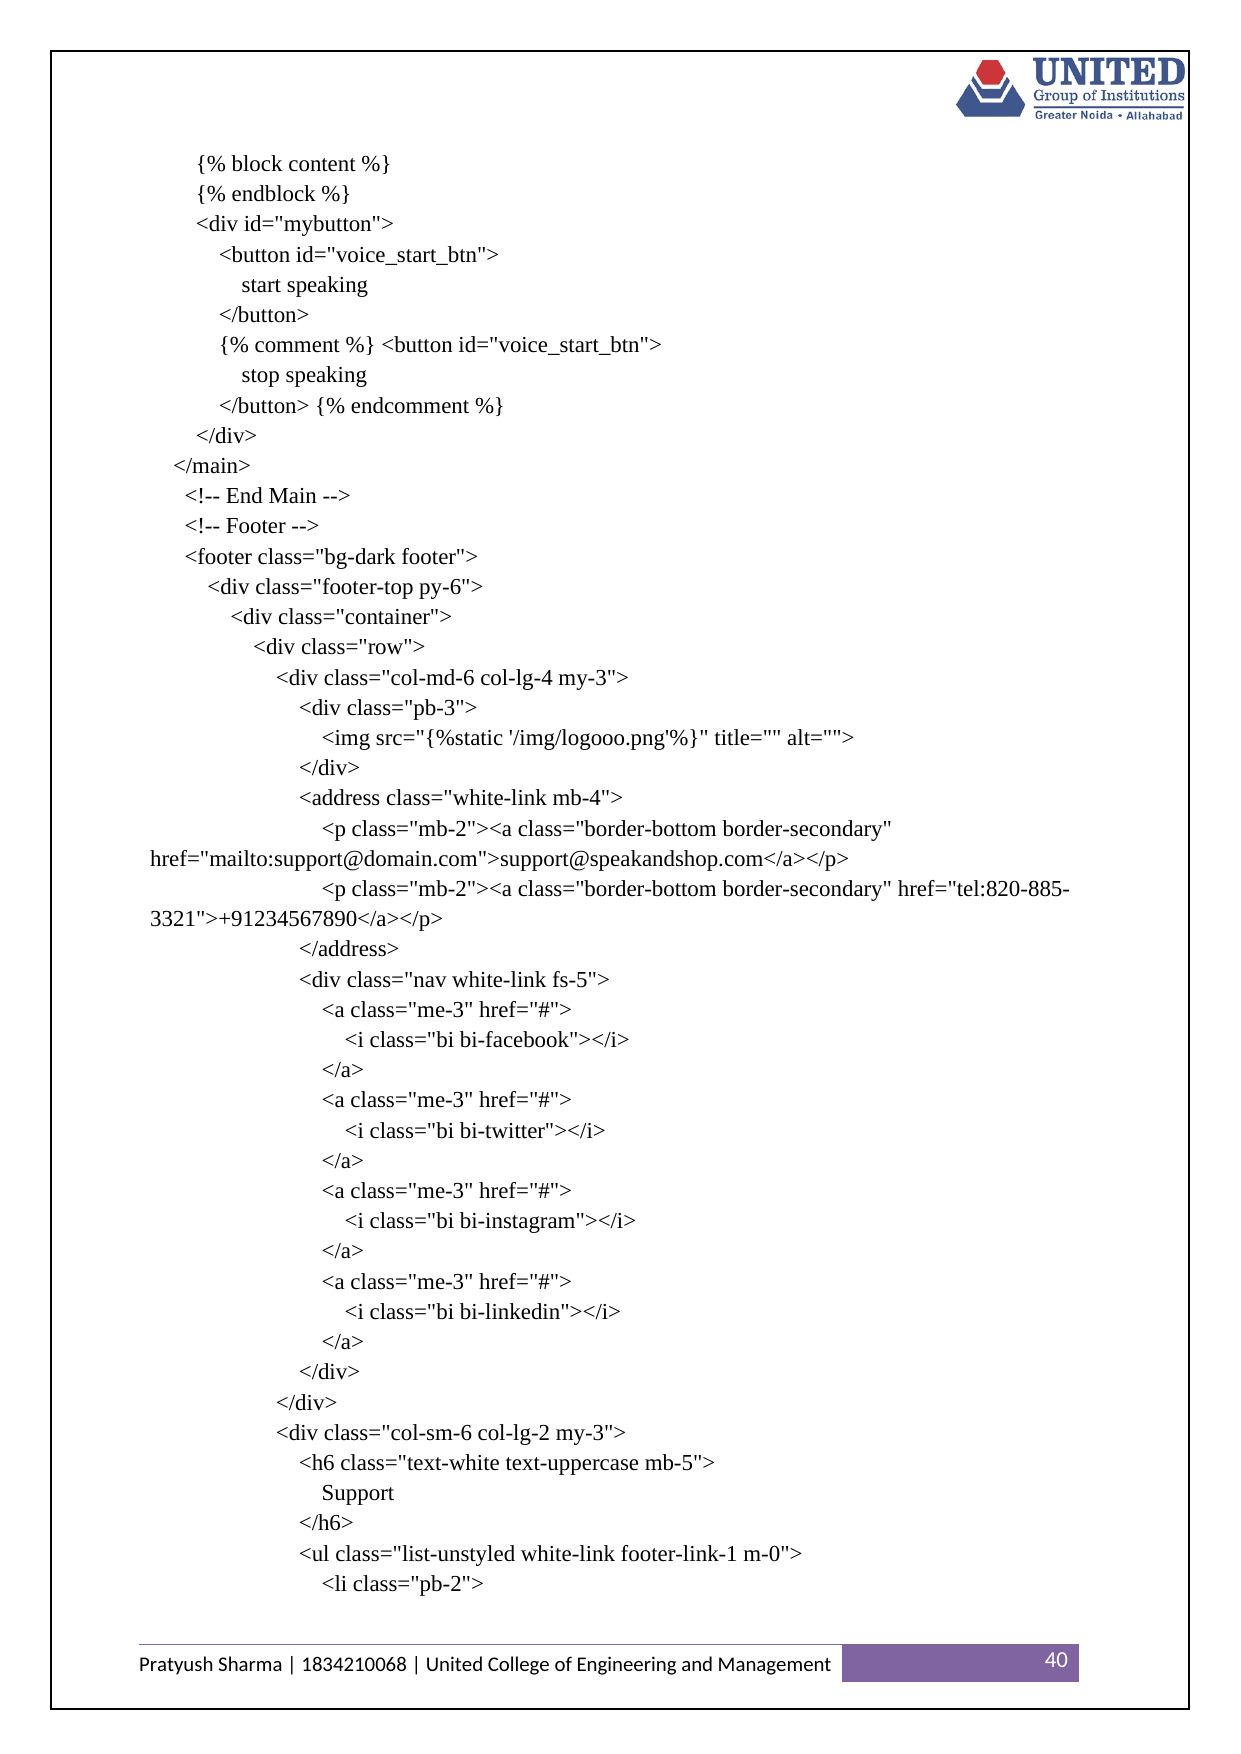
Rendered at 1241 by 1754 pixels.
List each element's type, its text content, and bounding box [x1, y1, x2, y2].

text <i class="bi bi-linkedin"></i> [150, 1298, 1090, 1324]
text <div class="col-sm-6 col-lg-2 my-3"> [150, 1419, 1090, 1445]
text </main> [150, 452, 1090, 478]
text <p class="mb-2"><a class="border-bottom border-secondary" href="tel:820-885-3321">+91234567890</a></p> [150, 875, 1090, 932]
text <i class="bi bi-instagram"></i> [150, 1207, 1090, 1234]
text <i class="bi bi-twitter"></i> [150, 1117, 1090, 1143]
text <div class="container"> [150, 603, 1090, 629]
text Support [150, 1479, 1090, 1506]
text <div id="mybutton"> [150, 210, 1090, 237]
text </div> [150, 754, 1090, 781]
text <p class="mb-2"><a class="border-bottom border-secondary" href="mailto:support@domain.com">support@speakandshop.com</a></p> [150, 814, 1090, 871]
text <a class="me-3" href="#"> [150, 1268, 1090, 1294]
text </h6> [150, 1509, 1090, 1536]
text {% block content %} [150, 150, 1090, 176]
text {% comment %} <button id="voice_start_btn"> [150, 331, 1090, 358]
text </address> [150, 935, 1090, 962]
text {% endblock %} [150, 180, 1090, 207]
picture [952, 53, 1186, 124]
text <a class="me-3" href="#"> [150, 1177, 1090, 1203]
text <img src="{%static '/img/logooo.png'%}" title="" alt=""> [150, 724, 1090, 750]
text </a> [150, 1328, 1090, 1354]
text start speaking [150, 271, 1090, 297]
text <address class="white-link mb-4"> [150, 784, 1090, 811]
text <div class="col-md-6 col-lg-4 my-3"> [150, 663, 1090, 690]
text </button> [150, 301, 1090, 327]
text <div class="footer-top py-6"> [150, 573, 1090, 599]
text <i class="bi bi-facebook"></i> [150, 1026, 1090, 1052]
text </a> [150, 1056, 1090, 1083]
text <a class="me-3" href="#"> [150, 1086, 1090, 1113]
text <div class="nav white-link fs-5"> [150, 966, 1090, 992]
text <footer class="bg-dark footer"> [150, 543, 1090, 569]
text <a class="me-3" href="#"> [150, 996, 1090, 1022]
text <div class="row"> [150, 633, 1090, 660]
text </a> [150, 1237, 1090, 1264]
text <!-- Footer --> [150, 512, 1090, 539]
text </button> {% endcomment %} [150, 392, 1090, 418]
text </div> [150, 422, 1090, 448]
text <button id="voice_start_btn"> [150, 241, 1090, 267]
text </div> [150, 1358, 1090, 1385]
text stop speaking [150, 361, 1090, 388]
text <ul class="list-unstyled white-link footer-link-1 m-0"> [150, 1539, 1090, 1566]
text </div> [150, 1388, 1090, 1415]
text <h6 class="text-white text-uppercase mb-5"> [150, 1449, 1090, 1475]
text <!-- End Main --> [150, 482, 1090, 509]
text </a> [150, 1147, 1090, 1173]
text <div class="pb-3"> [150, 694, 1090, 720]
text <li class="pb-2"> [150, 1570, 1090, 1596]
